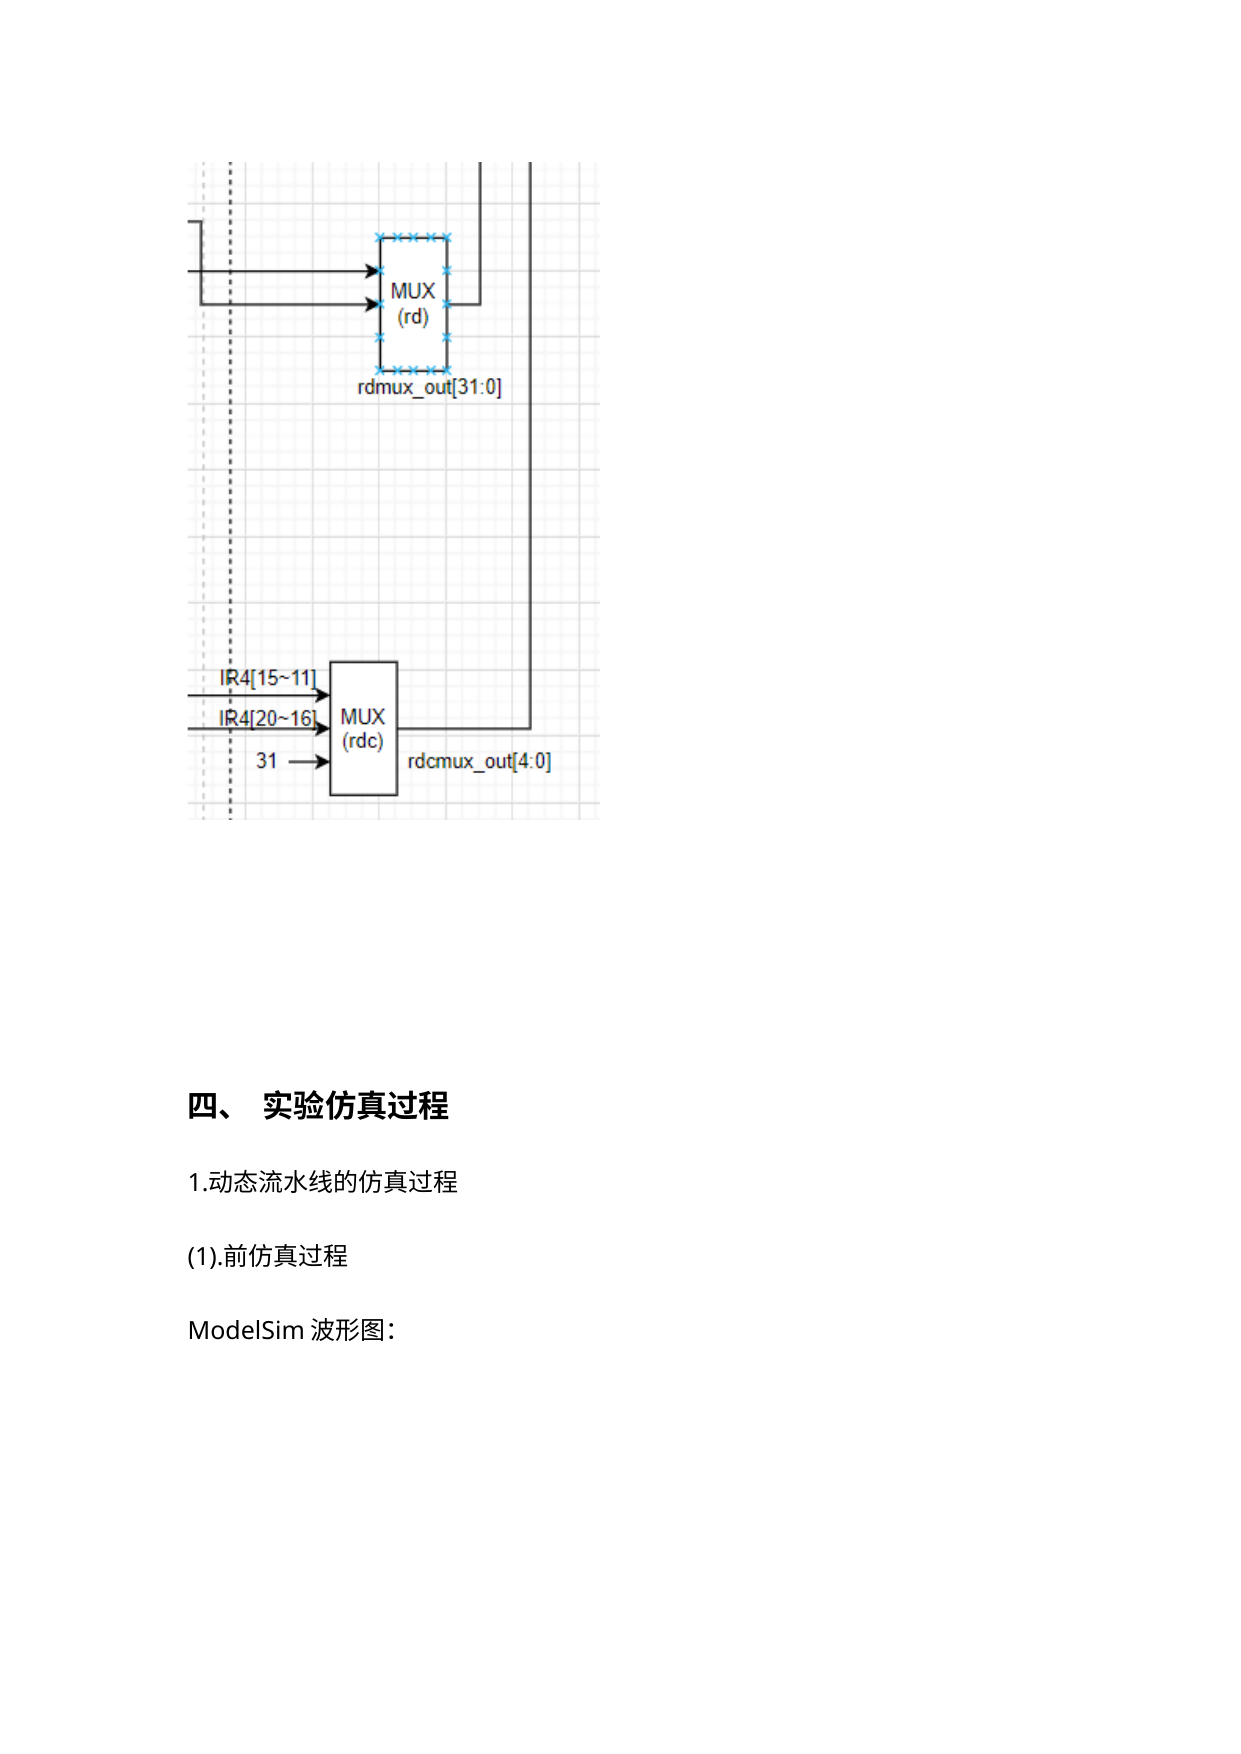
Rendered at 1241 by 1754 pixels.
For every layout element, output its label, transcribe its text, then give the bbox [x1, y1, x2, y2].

text ModelSim波形图： [187, 1296, 1053, 1361]
picture [187, 162, 600, 820]
text (1).前仿真过程 [187, 1222, 1053, 1287]
text 1.动态流水线的仿真过程 [187, 1148, 1053, 1213]
list 实验仿真过程 [187, 1071, 1053, 1136]
